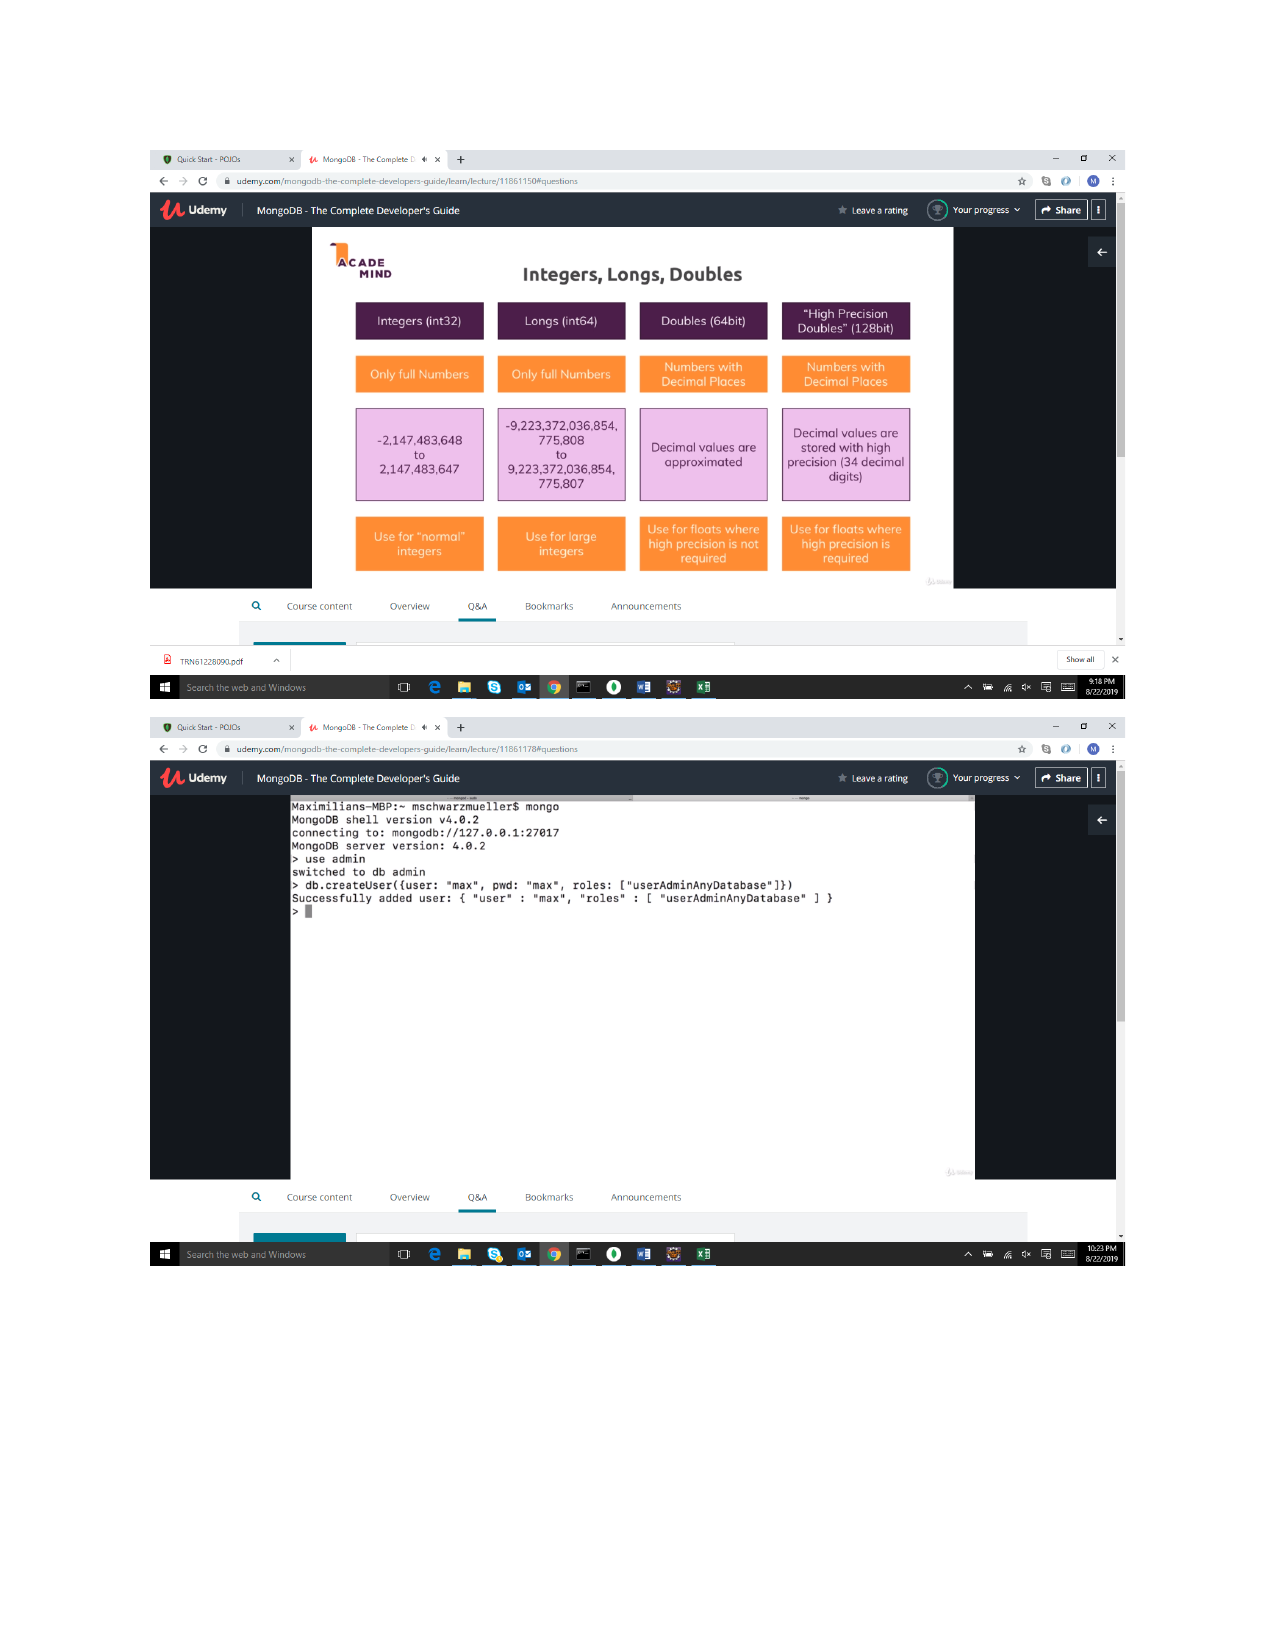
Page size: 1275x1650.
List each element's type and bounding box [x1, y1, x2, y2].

picture [150, 150, 1125, 699]
picture [150, 717, 1125, 1266]
